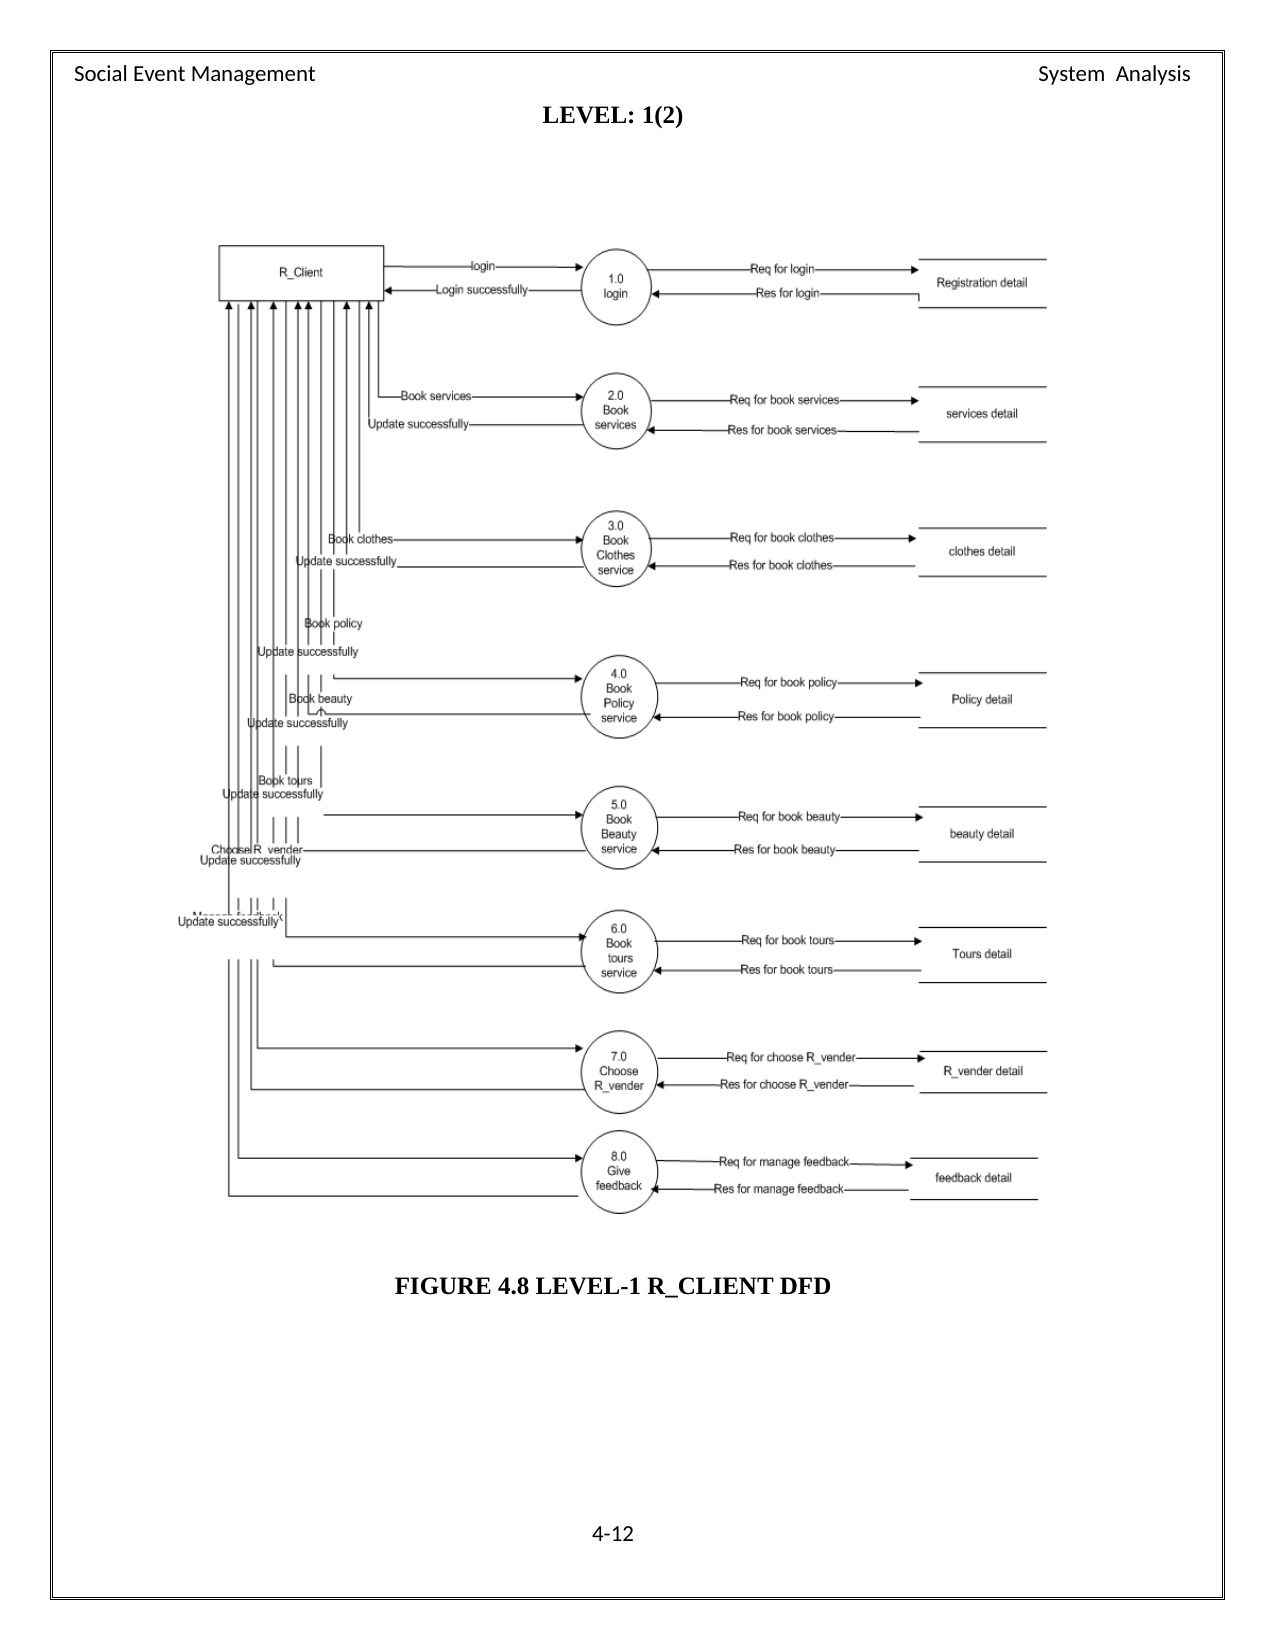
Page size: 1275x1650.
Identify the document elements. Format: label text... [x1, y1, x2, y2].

picture [178, 245, 1048, 1214]
text LEVEL: 1(2) [74, 100, 1152, 129]
text FIGURE 4.8 LEVEL-1 R_CLIENT DFD [74, 1271, 1152, 1300]
